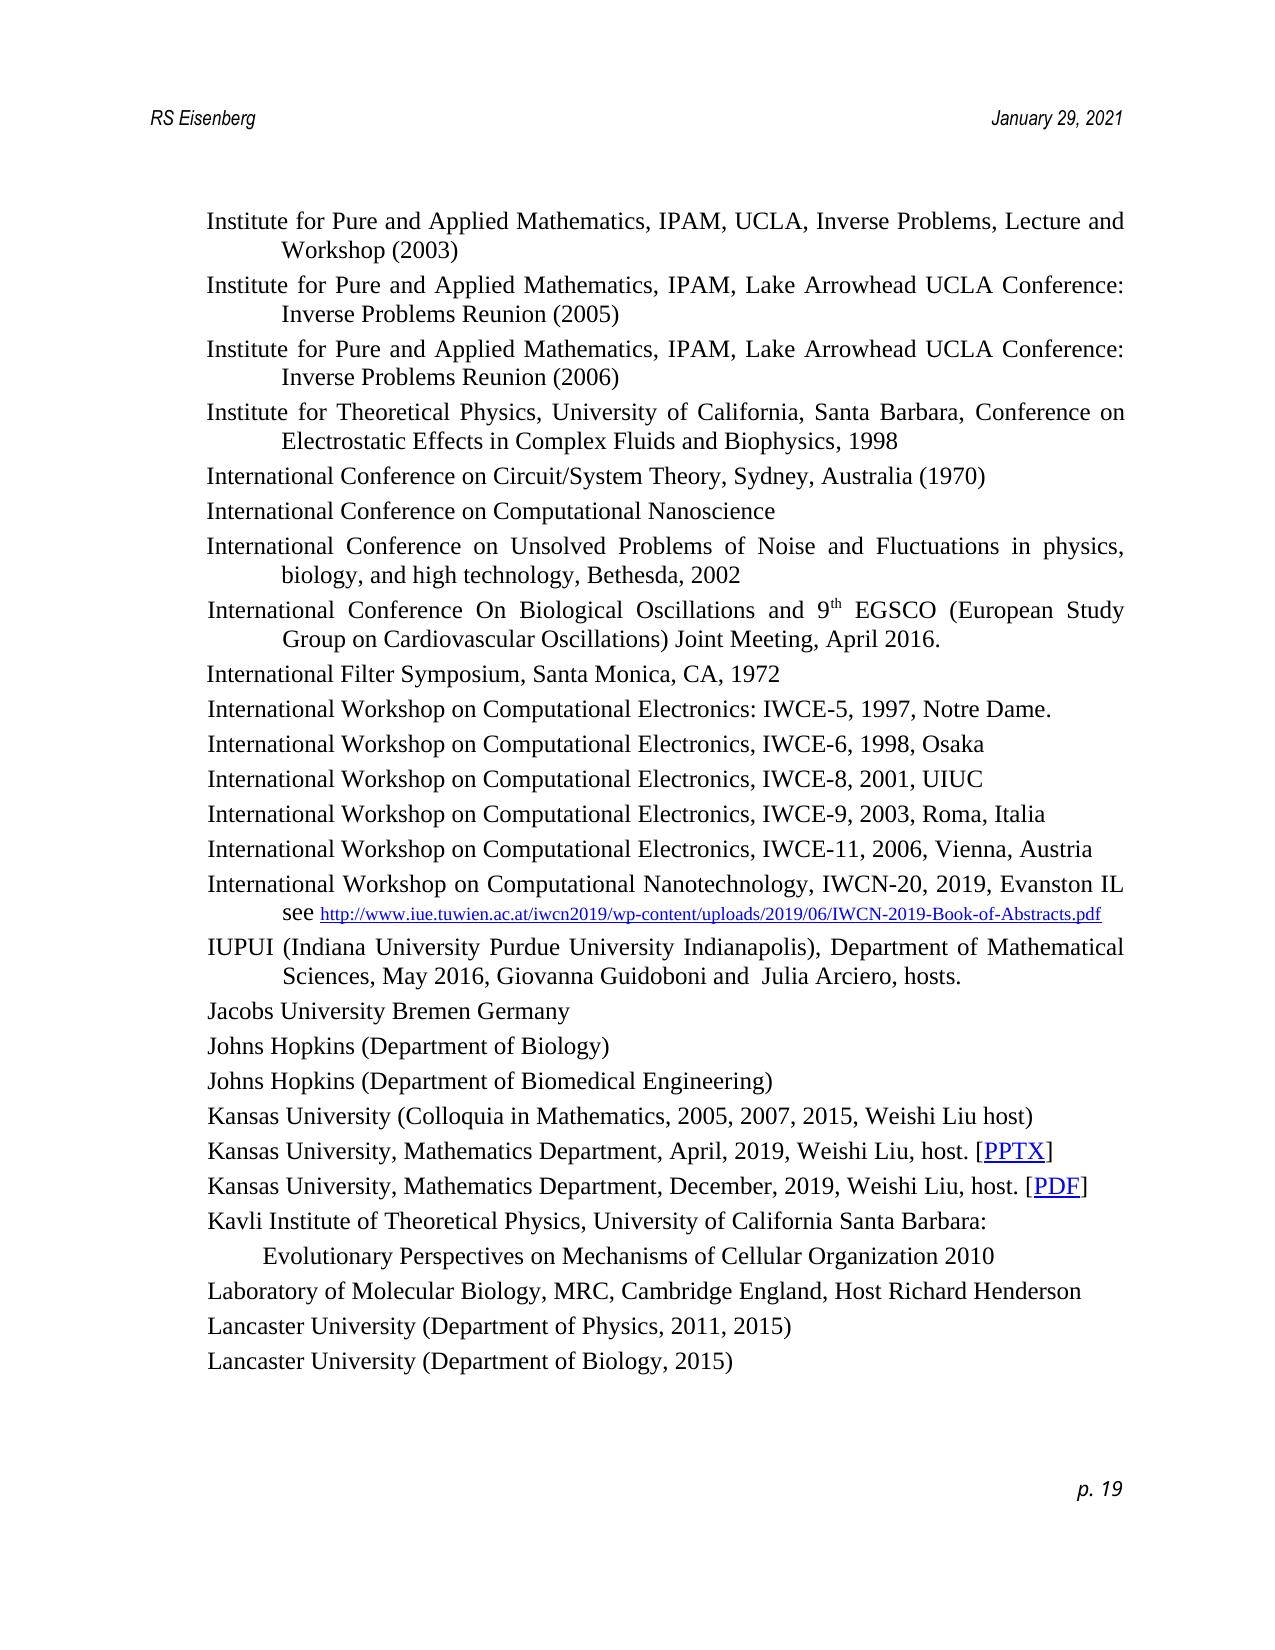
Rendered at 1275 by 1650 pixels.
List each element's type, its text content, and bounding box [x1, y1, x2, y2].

text Kansas University, Mathematics Department, April, 2019, Weishi Liu, host. [PPTX] [207, 1136, 1125, 1165]
text Laboratory of Molecular Biology, MRC, Cambridge England, Host Richard Henderson [207, 1276, 1125, 1305]
text Kansas University, Mathematics Department, December, 2019, Weishi Liu, host. [PDF] [207, 1171, 1125, 1200]
text Institute for Pure and Applied Mathematics, IPAM, Lake Arrowhead UCLA Conference: Inverse Problems Reunion (2005) [206, 270, 1125, 327]
text International Conference on Unsolved Problems of Noise and Fluctuations in physics, biology, and high technology, Bethesda, 2002 [206, 531, 1125, 589]
text Kansas University (Colloquia in Mathematics, 2005, 2007, 2015, Weishi Liu host) [207, 1101, 1125, 1130]
text Evolutionary Perspectives on Mechanisms of Cellular Organization 2010 [207, 1241, 1125, 1270]
text Lancaster University (Department of Biology, 2015) [207, 1346, 1125, 1375]
text International Conference On Biological Oscillations and 9th EGSCO (European Study Group on Cardiovascular Oscillations) Joint Meeting, April 2016. [207, 595, 1125, 652]
text International Workshop on Computational Electronics, IWCE-8, 2001, UIUC [207, 764, 1125, 792]
text Johns Hopkins (Department of Biomedical Engineering) [207, 1066, 1125, 1095]
text Institute for Pure and Applied Mathematics, IPAM, UCLA, Inverse Problems, Lecture and Workshop (2003) [206, 206, 1125, 264]
text International Workshop on Computational Electronics, IWCE-11, 2006, Vienna, Austria [207, 834, 1125, 862]
text International Conference on Computational Nanoscience [206, 496, 1125, 525]
text International Conference on Circuit/System Theory, Sydney, Australia (1970) [206, 461, 1123, 490]
text Johns Hopkins (Department of Biology) [207, 1031, 1125, 1060]
text International Filter Symposium, Santa Monica, CA, 1972 [206, 659, 1125, 687]
text Lancaster University (Department of Physics, 2011, 2015) [207, 1311, 1125, 1340]
text IUPUI (Indiana University Purdue University Indianapolis), Department of Mathematical Sciences, May 2016, Giovanna Guidoboni and Julia Arciero, hosts. [207, 932, 1125, 990]
text International Workshop on Computational Electronics, IWCE-6, 1998, Osaka [207, 729, 1125, 757]
text Institute for Theoretical Physics, University of California, Santa Barbara, Conference on Electrostatic Effects in Complex Fluids and Biophysics, 1998 [206, 397, 1125, 455]
text International Workshop on Computational Electronics: IWCE-5, 1997, Notre Dame. [207, 694, 1125, 722]
text Kavli Institute of Theoretical Physics, University of California Santa Barbara: [207, 1206, 1125, 1235]
text International Workshop on Computational Nanotechnology, IWCN-20, 2019, Evanston IL see http://www.iue.tuwien.ac.at/iwcn2019/wp-content/uploads/2019/06/IWCN-2019-Book-of-Abstracts.pdf [207, 869, 1125, 926]
text Jacobs University Bremen Germany [207, 996, 1125, 1025]
text International Workshop on Computational Electronics, IWCE-9, 2003, Roma, Italia [207, 799, 1125, 827]
text Institute for Pure and Applied Mathematics, IPAM, Lake Arrowhead UCLA Conference: Inverse Problems Reunion (2006) [206, 334, 1125, 391]
